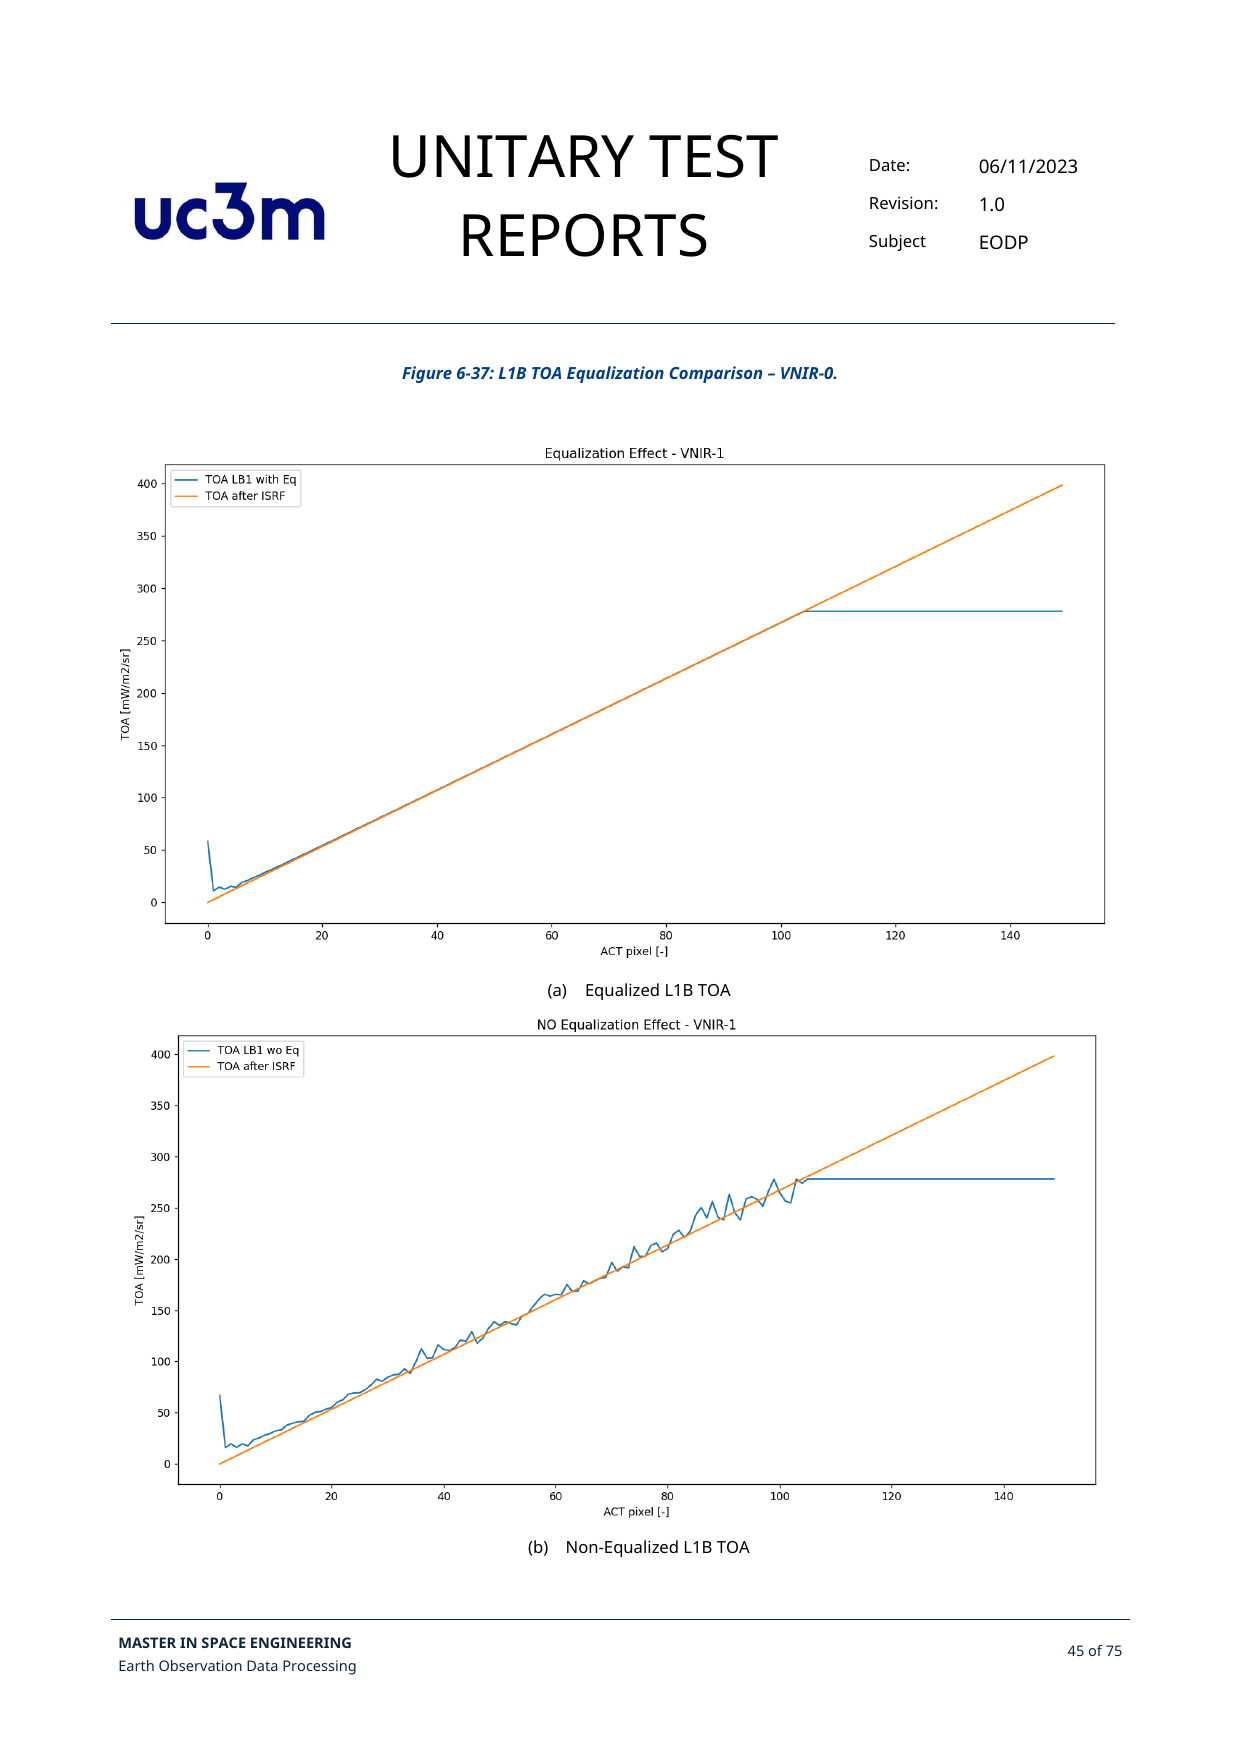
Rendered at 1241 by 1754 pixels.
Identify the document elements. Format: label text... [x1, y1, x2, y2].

list Equalized L1B TOA [156, 979, 1122, 1001]
list Non-Equalized L1B TOA [156, 1536, 1122, 1558]
picture [118, 1013, 1123, 1524]
picture [118, 435, 1123, 967]
picture [118, 172, 340, 254]
